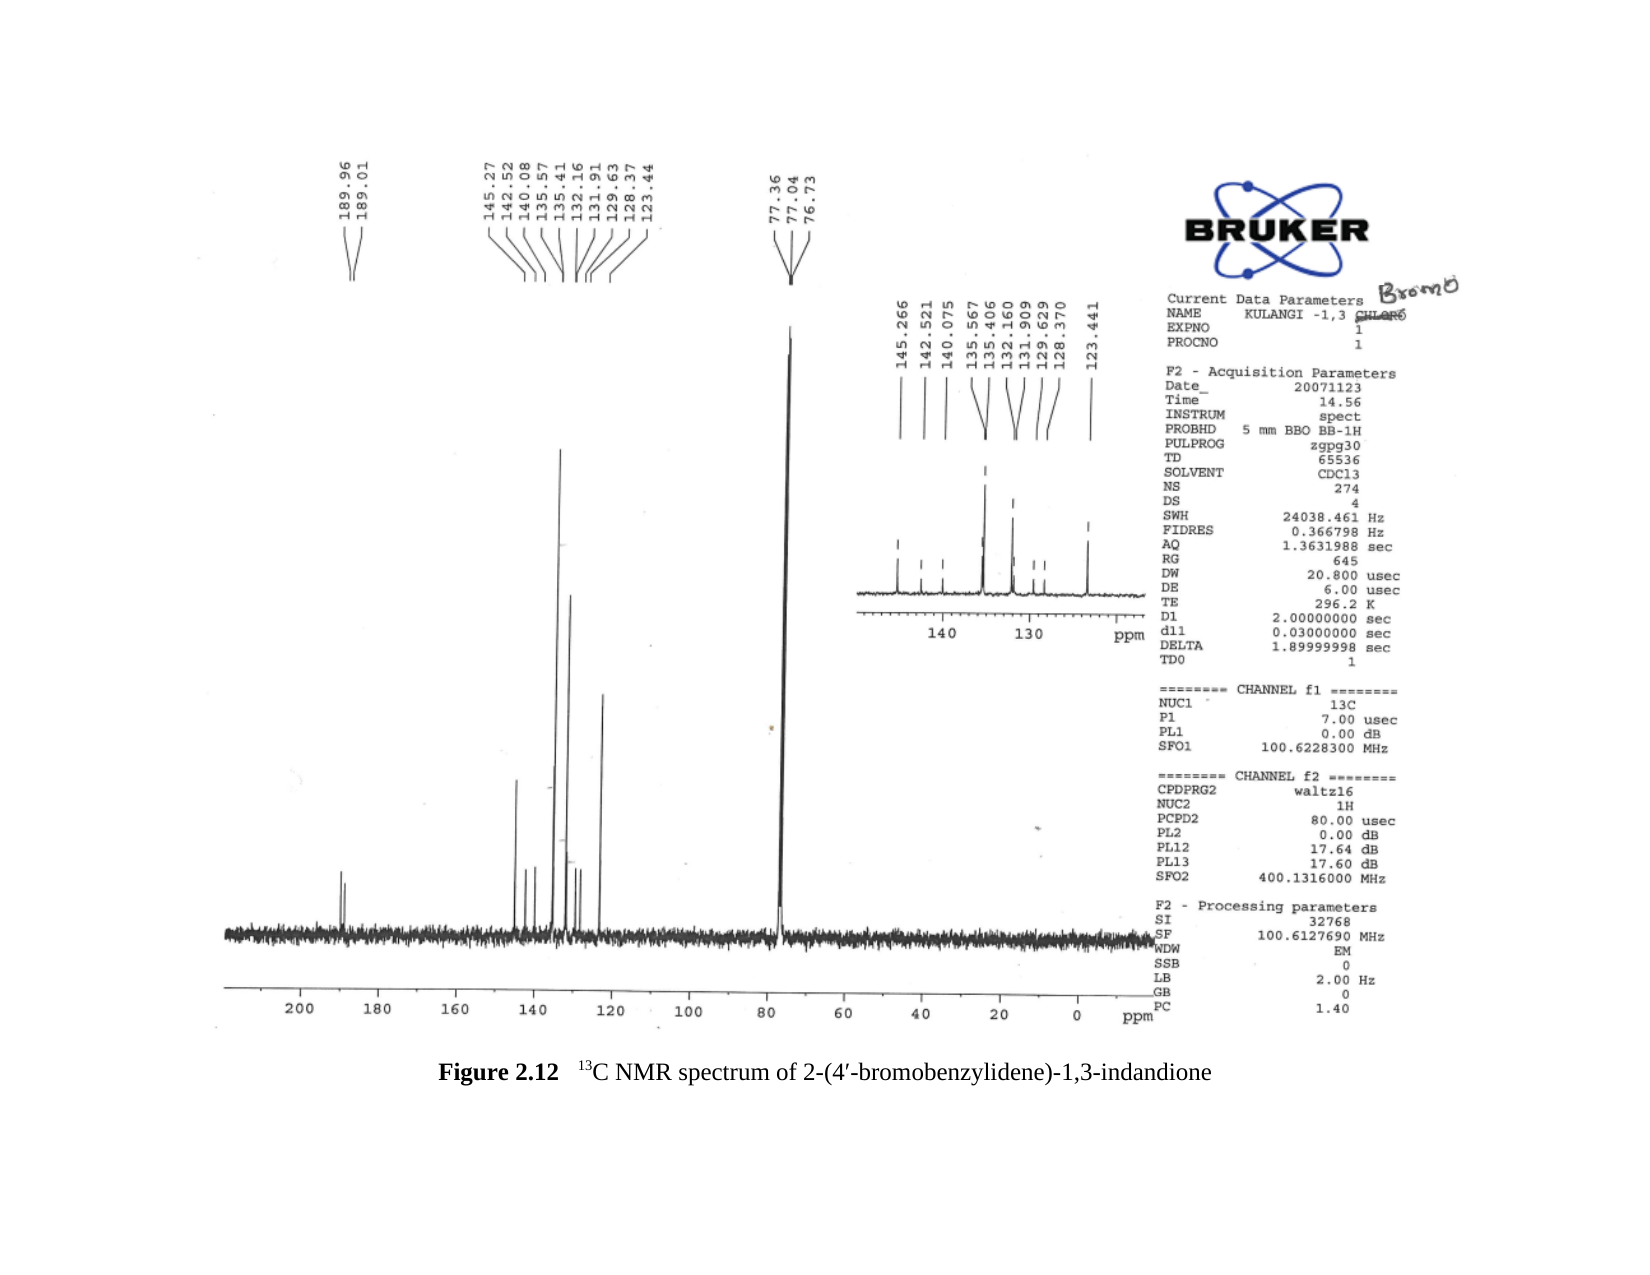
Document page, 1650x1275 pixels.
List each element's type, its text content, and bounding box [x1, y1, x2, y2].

picture [189, 150, 1461, 1032]
text Figure 2.12 13C NMR spectrum of 2-(4′-bromobenzylidene)-1,3-indandione [150, 1057, 1500, 1086]
